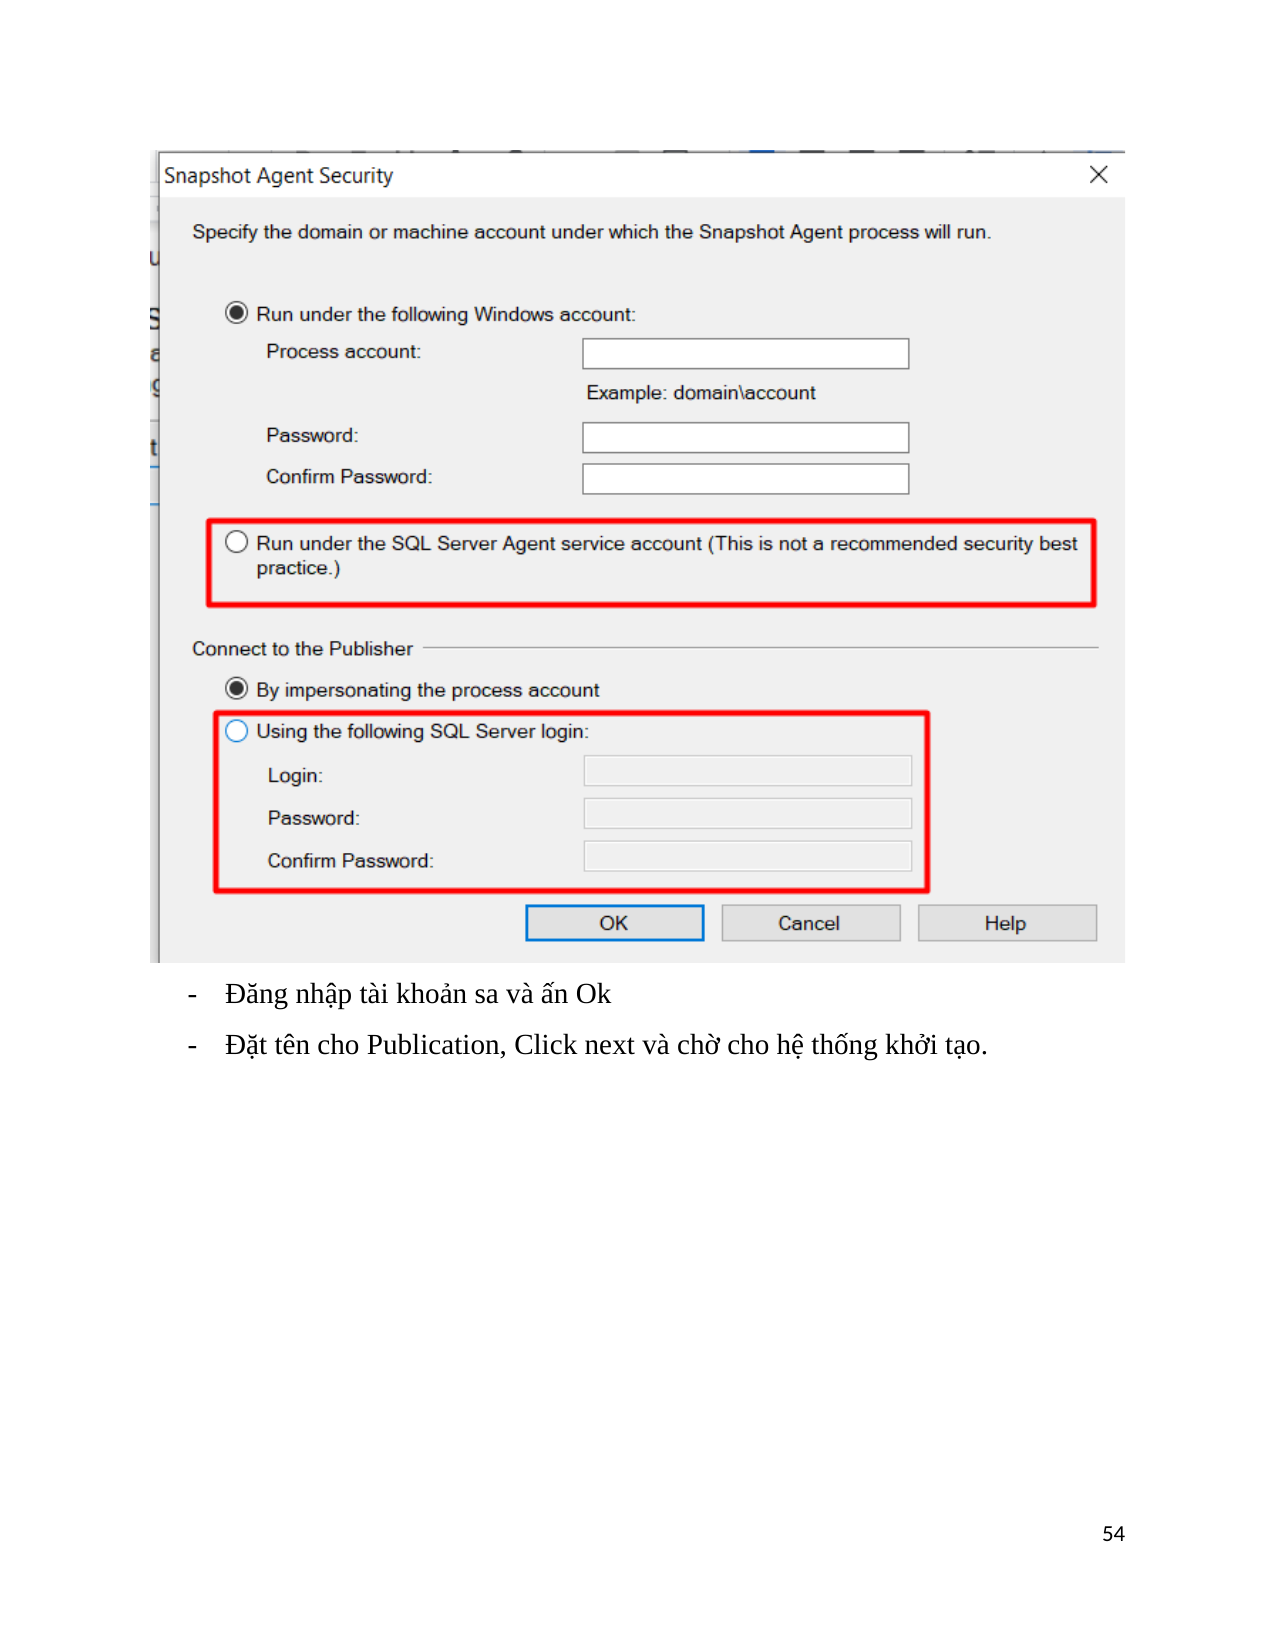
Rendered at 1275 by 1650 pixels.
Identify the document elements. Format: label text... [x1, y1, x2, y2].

list Đặt tên cho Publication, Click next và chờ cho hệ thống khởi tạo. [187, 1027, 1125, 1060]
picture [150, 150, 1125, 963]
list Đăng nhập tài khoản sa và ấn Ok [187, 976, 1125, 1010]
